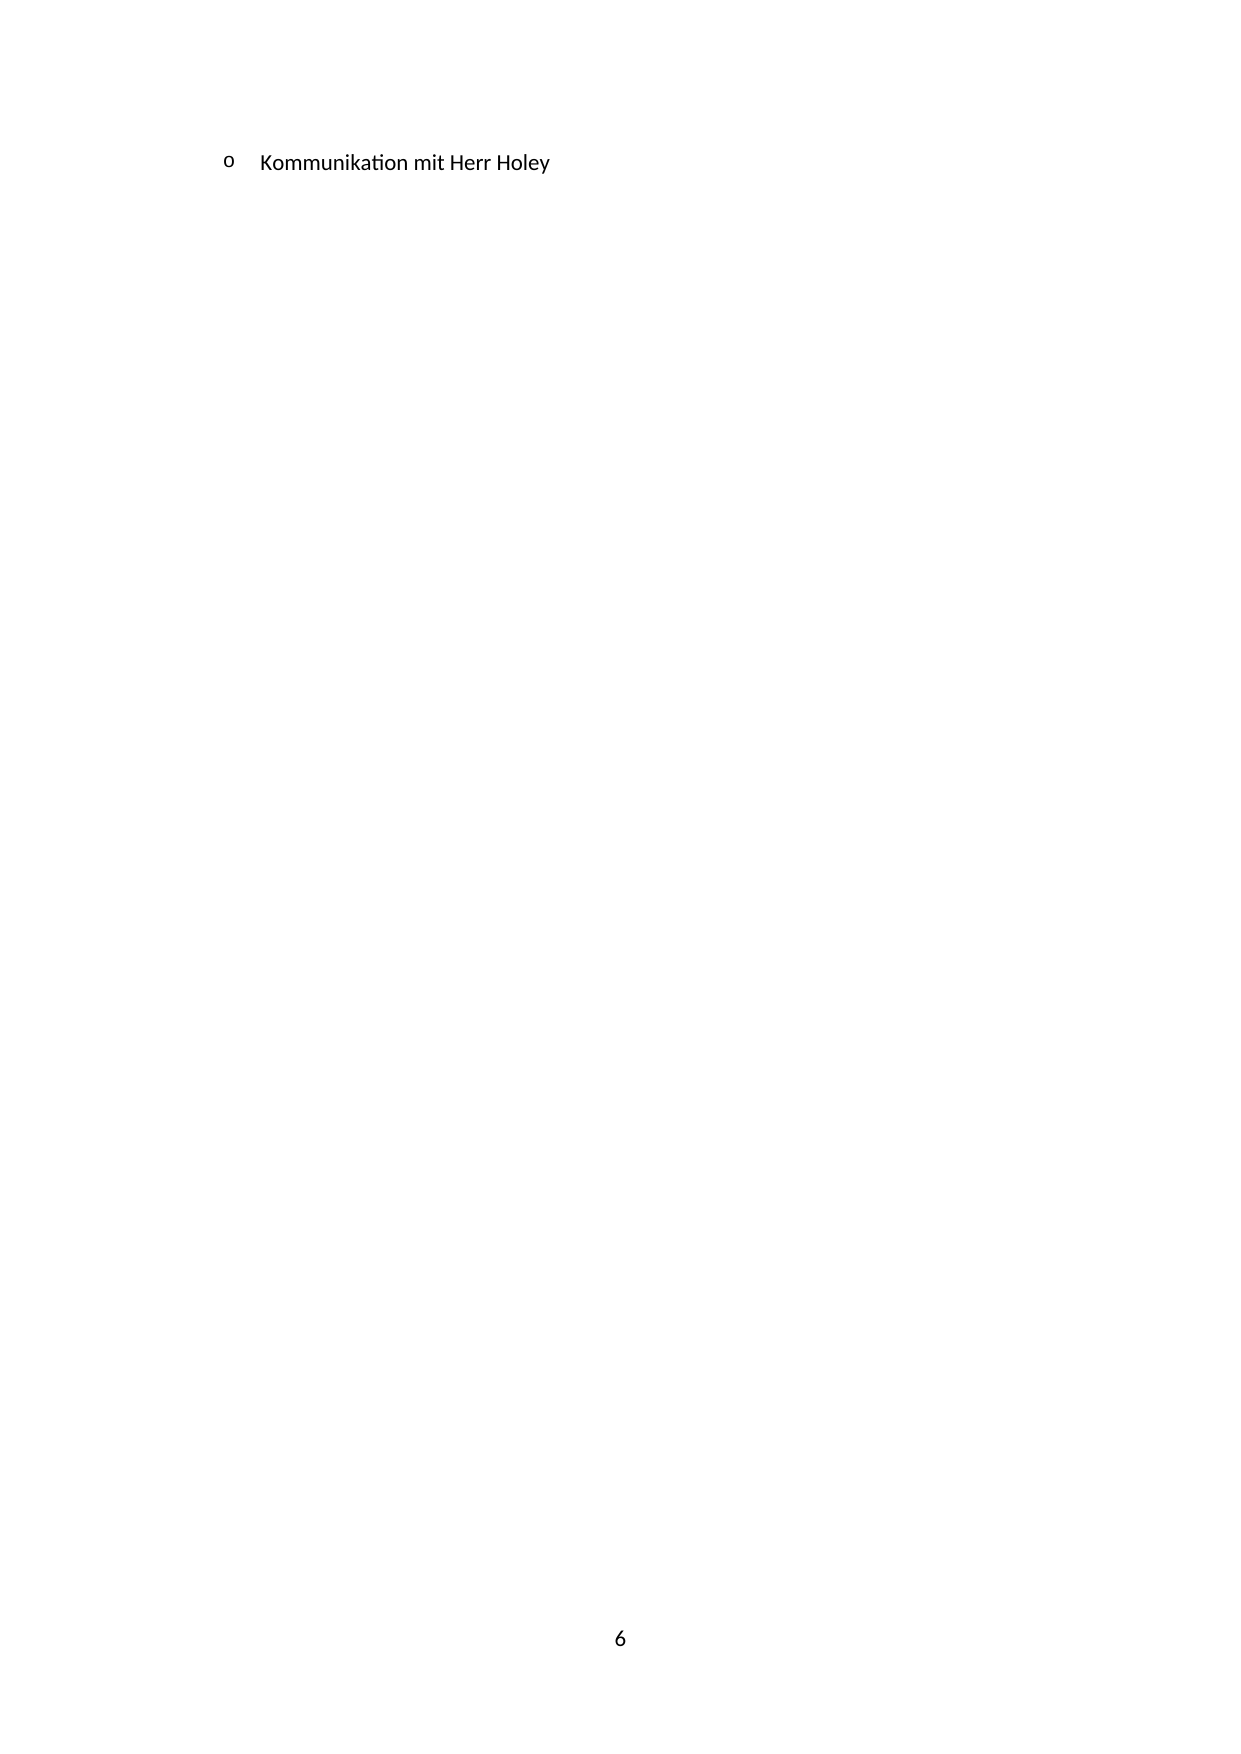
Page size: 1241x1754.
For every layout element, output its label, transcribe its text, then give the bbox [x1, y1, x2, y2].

list Kommunikation mit Herr Holey [223, 148, 1093, 176]
